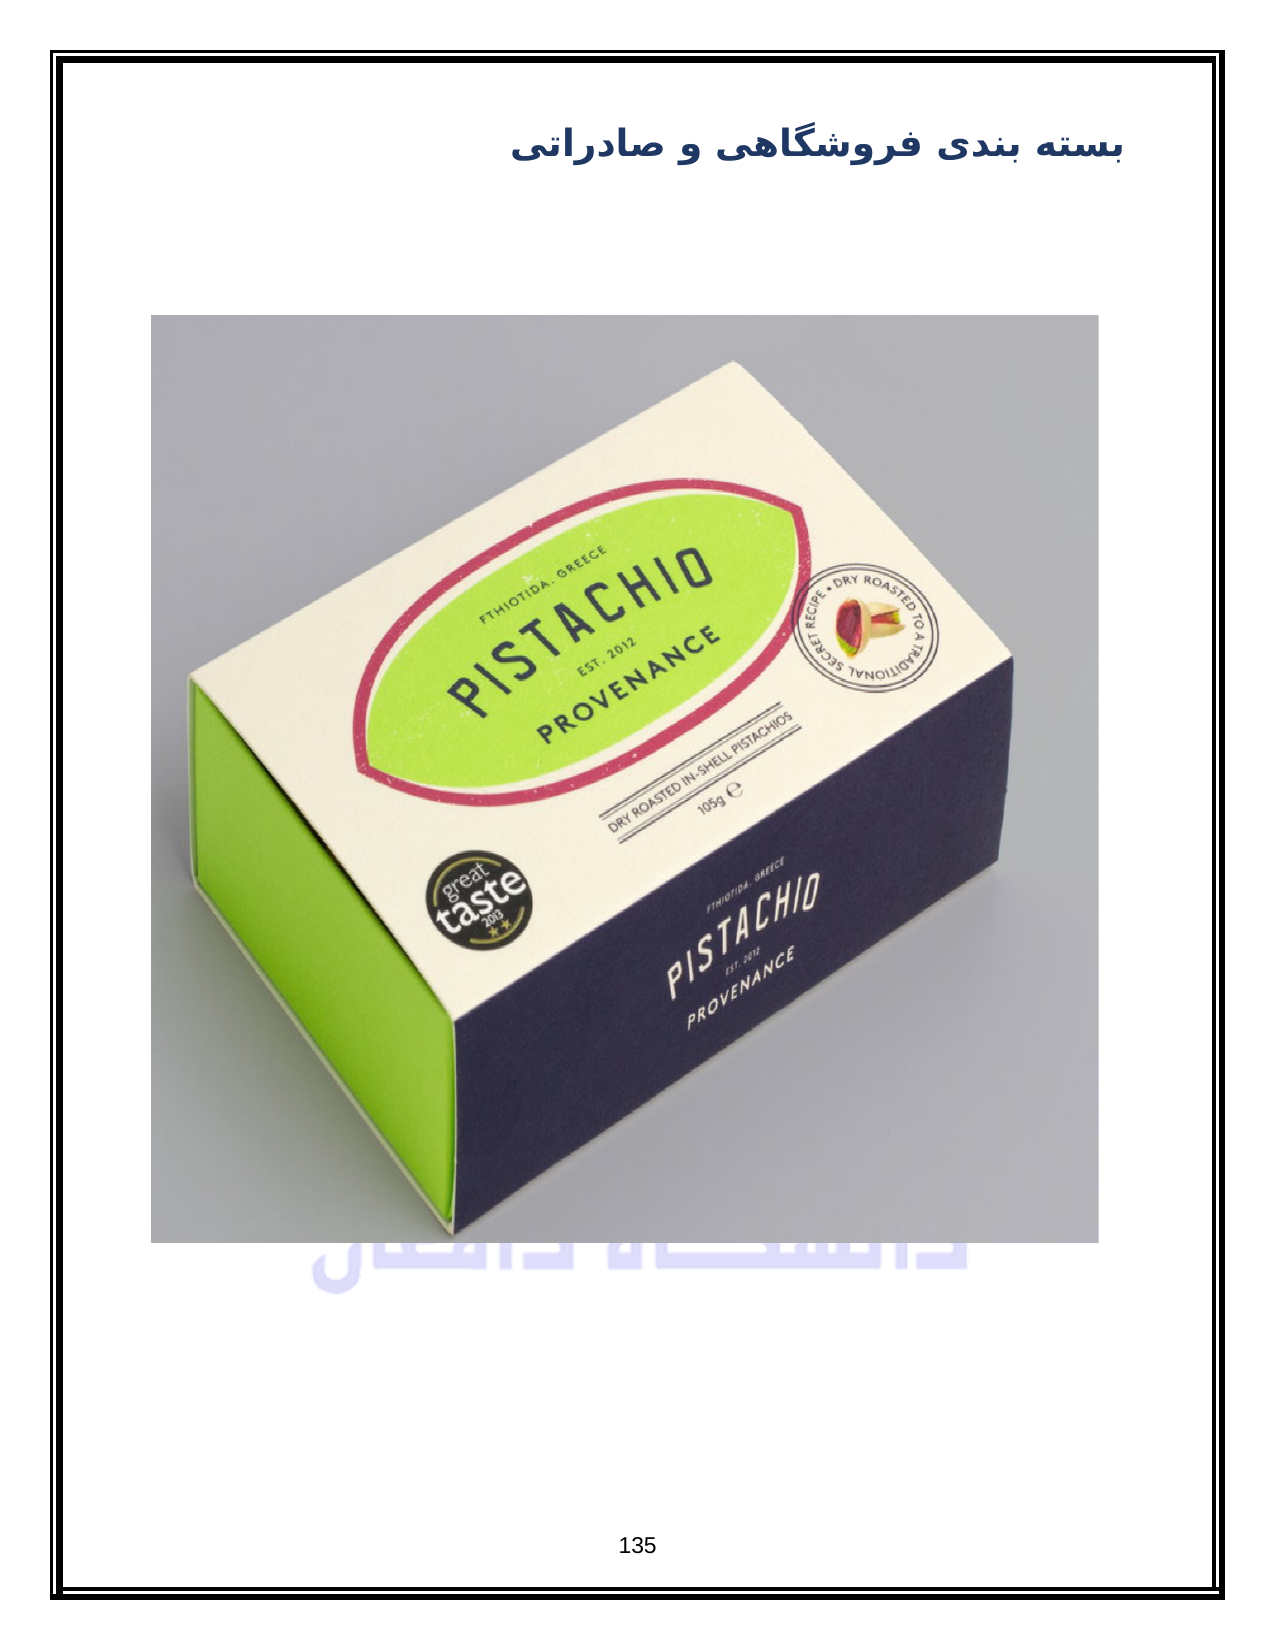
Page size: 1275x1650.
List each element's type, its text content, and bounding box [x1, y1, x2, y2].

picture [151, 315, 1099, 1243]
subtitle بسته بندی فروشگاهی و صادراتی [150, 122, 1125, 166]
